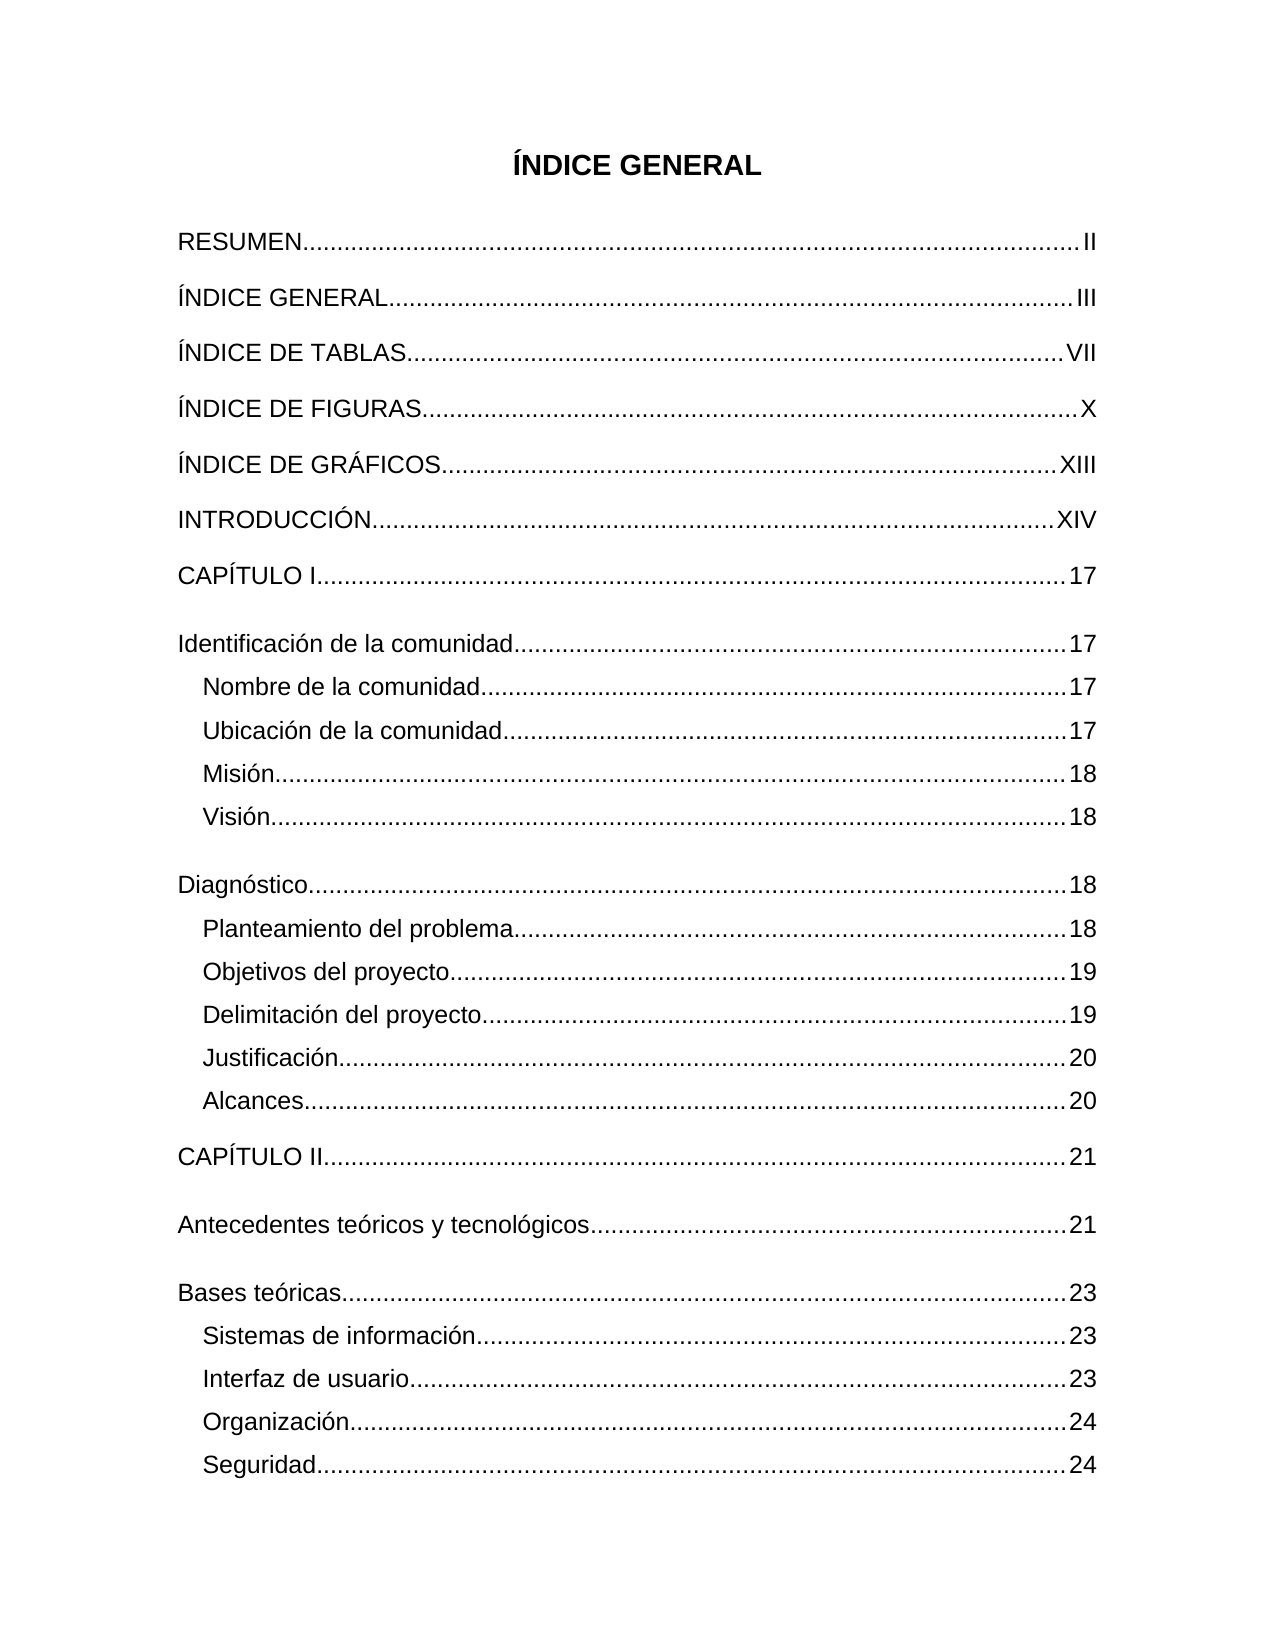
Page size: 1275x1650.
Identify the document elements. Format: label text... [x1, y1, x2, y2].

text Interfaz de usuario 23 [202, 1364, 1098, 1393]
text Objetivos del proyecto 19 [202, 957, 1098, 986]
text Identificación de la comunidad 17 [177, 629, 1098, 658]
text Delimitación del proyecto 19 [202, 1000, 1098, 1029]
text Misión 18 [202, 759, 1098, 788]
text ÍNDICE DE TABLAS VII [177, 338, 1098, 367]
text Bases teóricas 23 [177, 1278, 1098, 1307]
text CAPÍTULO I 17 [177, 561, 1098, 590]
text Diagnóstico 18 [177, 871, 1098, 899]
text Planteamiento del problema 18 [202, 914, 1098, 942]
text Antecedentes teóricos y tecnológicos 21 [177, 1210, 1098, 1239]
text Visión 18 [202, 802, 1098, 831]
text RESUMEN II [177, 227, 1098, 256]
text Justificación 20 [202, 1043, 1098, 1072]
text CAPÍTULO II 21 [177, 1142, 1098, 1171]
text Nombre de la comunidad 17 [202, 672, 1098, 701]
text Sistemas de información 23 [202, 1321, 1098, 1350]
text ÍNDICE DE FIGURAS X [177, 394, 1098, 423]
text INTRODUCCIÓN XIV [177, 505, 1098, 534]
text Seguridad 24 [202, 1451, 1098, 1479]
text Alcances 20 [202, 1086, 1098, 1115]
subtitle ÍNDICE GENERAL [177, 148, 1098, 181]
text Ubicación de la comunidad 17 [202, 716, 1098, 745]
text Organización 24 [202, 1407, 1098, 1436]
text ÍNDICE GENERAL III [177, 283, 1098, 312]
text ÍNDICE DE GRÁFICOS XIII [177, 450, 1098, 478]
